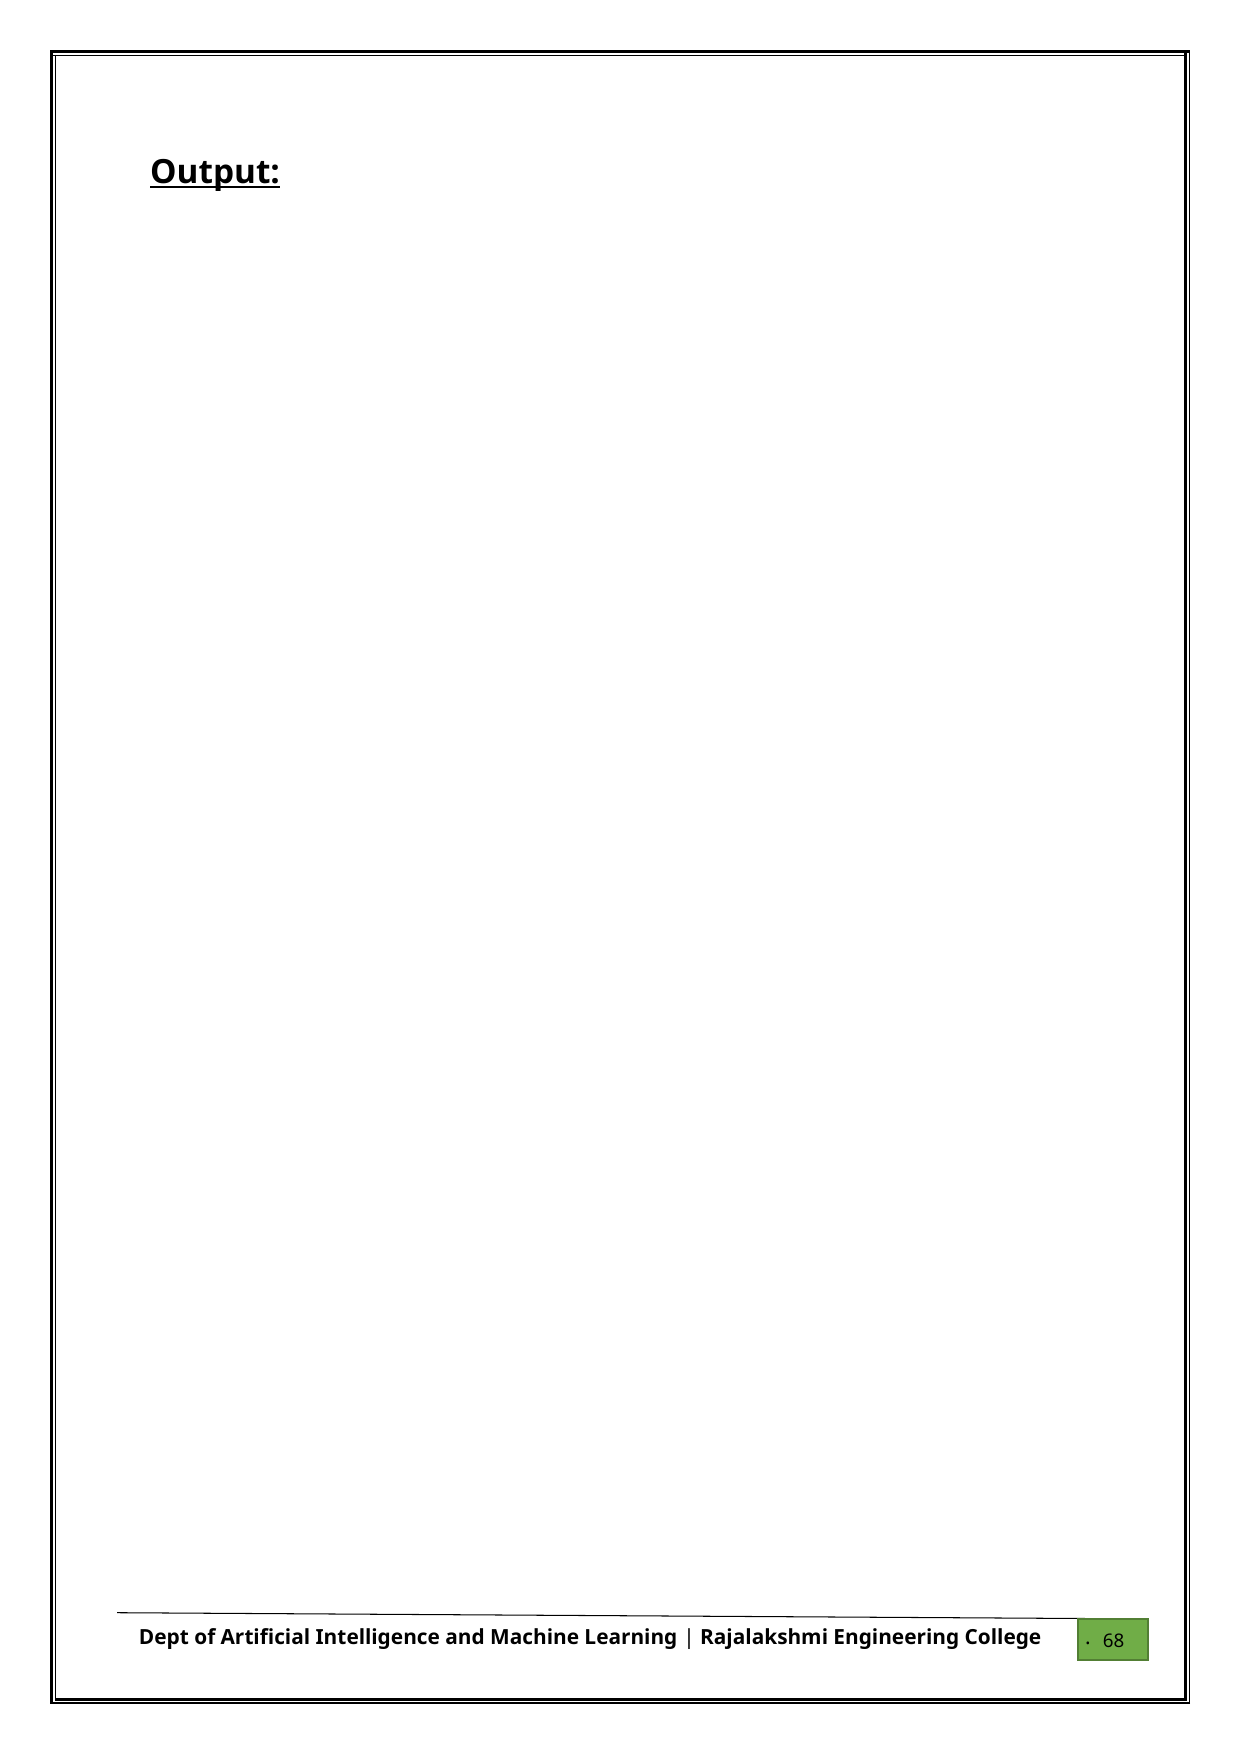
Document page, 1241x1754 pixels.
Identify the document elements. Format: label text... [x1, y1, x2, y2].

text Output: [150, 148, 1090, 193]
